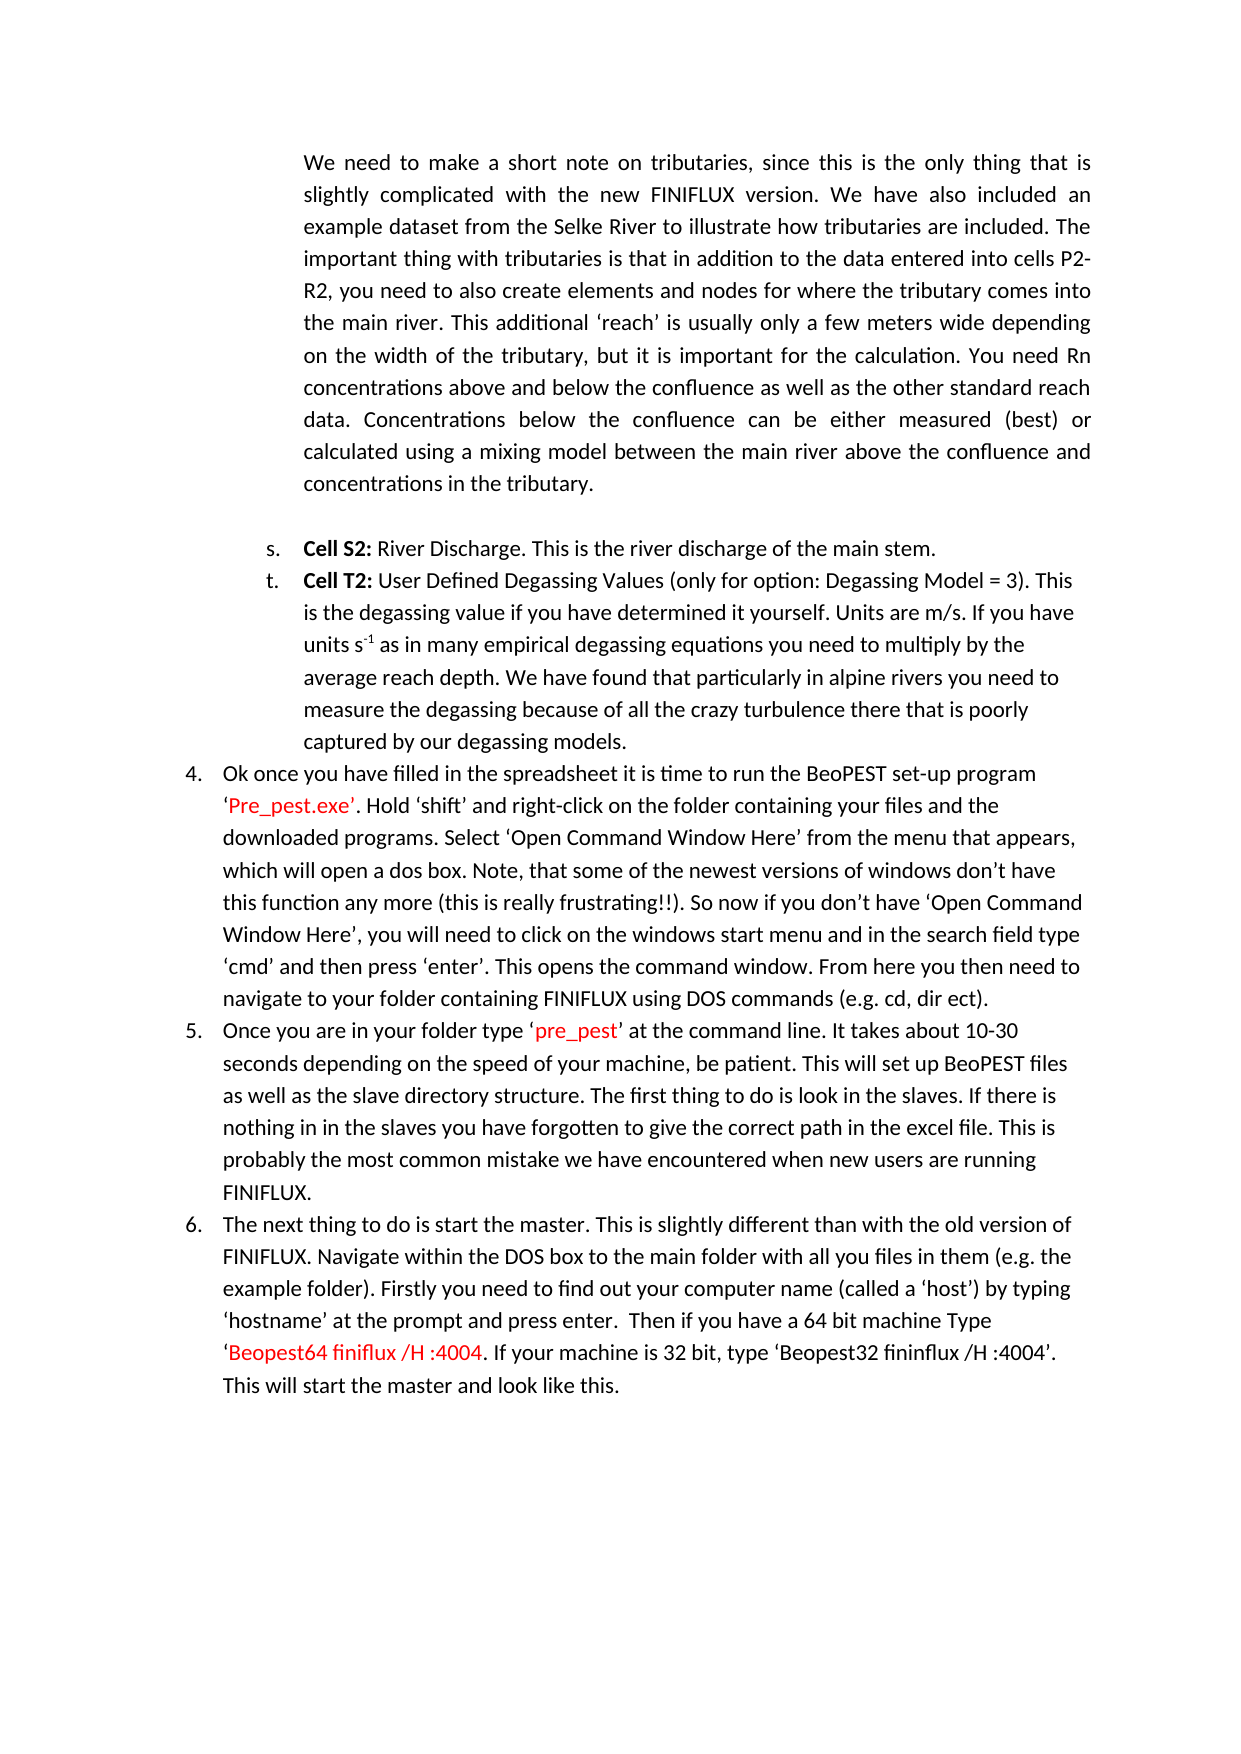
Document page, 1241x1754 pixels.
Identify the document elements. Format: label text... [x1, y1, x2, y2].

list Ok once you have filled in the spreadsheet it is time to run the BeoPEST set-up program ‘Pre_pest.exe’. Hold ‘shift’ and right-click on the folder containing your files and the downloaded programs. Select ‘Open Command Window Here’ from the menu that appears, which will open a dos box. Note, that some of the newest versions of windows don’t have this function any more (this is really frustrating!!). So now if you don’t have ‘Open Command Window Here’, you will need to click on the windows start menu and in the search field type ‘cmd’ and then press ‘enter’. This opens the command window. From here you then need to navigate to your folder containing FINIFLUX using DOS commands (e.g. cd, dir ect). [185, 759, 1093, 1012]
list We need to make a short note on tributaries, since this is the only thing that is slightly complicated with the new FINIFLUX version. We have also included an example dataset from the Selke River to illustrate how tributaries are included. The important thing with tributaries is that in addition to the data entered into cells P2-R2, you need to also create elements and nodes for where the tributary comes into the main river. This additional ‘reach’ is usually only a few meters wide depending on the width of the tributary, but it is important for the calculation. You need Rn concentrations above and below the confluence as well as the other standard reach data. Concentrations below the confluence can be either measured (best) or calculated using a mixing model between the main river above the confluence and concentrations in the tributary. [303, 148, 1093, 497]
list Once you are in your folder type ‘pre_pest’ at the command line. It takes about 10-30 seconds depending on the speed of your machine, be patient. This will set up BeoPEST files as well as the slave directory structure. The first thing to do is look in the slaves. If there is nothing in in the slaves you have forgotten to give the correct path in the excel file. This is probably the most common mistake we have encountered when new users are running FINIFLUX. [185, 1017, 1093, 1206]
list Cell T2: User Defined Degassing Values (only for option: Degassing Model = 3). This is the degassing value if you have determined it yourself. Units are m/s. If you have units s-1 as in many empirical degassing equations you need to multiply by the average reach depth. We have found that particularly in alpine rivers you need to measure the degassing because of all the crazy turbulence there that is poorly captured by our degassing models. [266, 566, 1093, 755]
list The next thing to do is start the master. This is slightly different than with the old version of FINIFLUX. Navigate within the DOS box to the main folder with all you files in them (e.g. the example folder). Firstly you need to find out your computer name (called a ‘host’) by typing ‘hostname’ at the prompt and press enter. Then if you have a 64 bit machine Type ‘Beopest64 finiflux /H :4004. If your machine is 32 bit, type ‘Beopest32 fininflux /H :4004’. This will start the master and look like this. [185, 1210, 1093, 1399]
list Cell S2: River Discharge. This is the river discharge of the main stem. [266, 534, 1093, 562]
